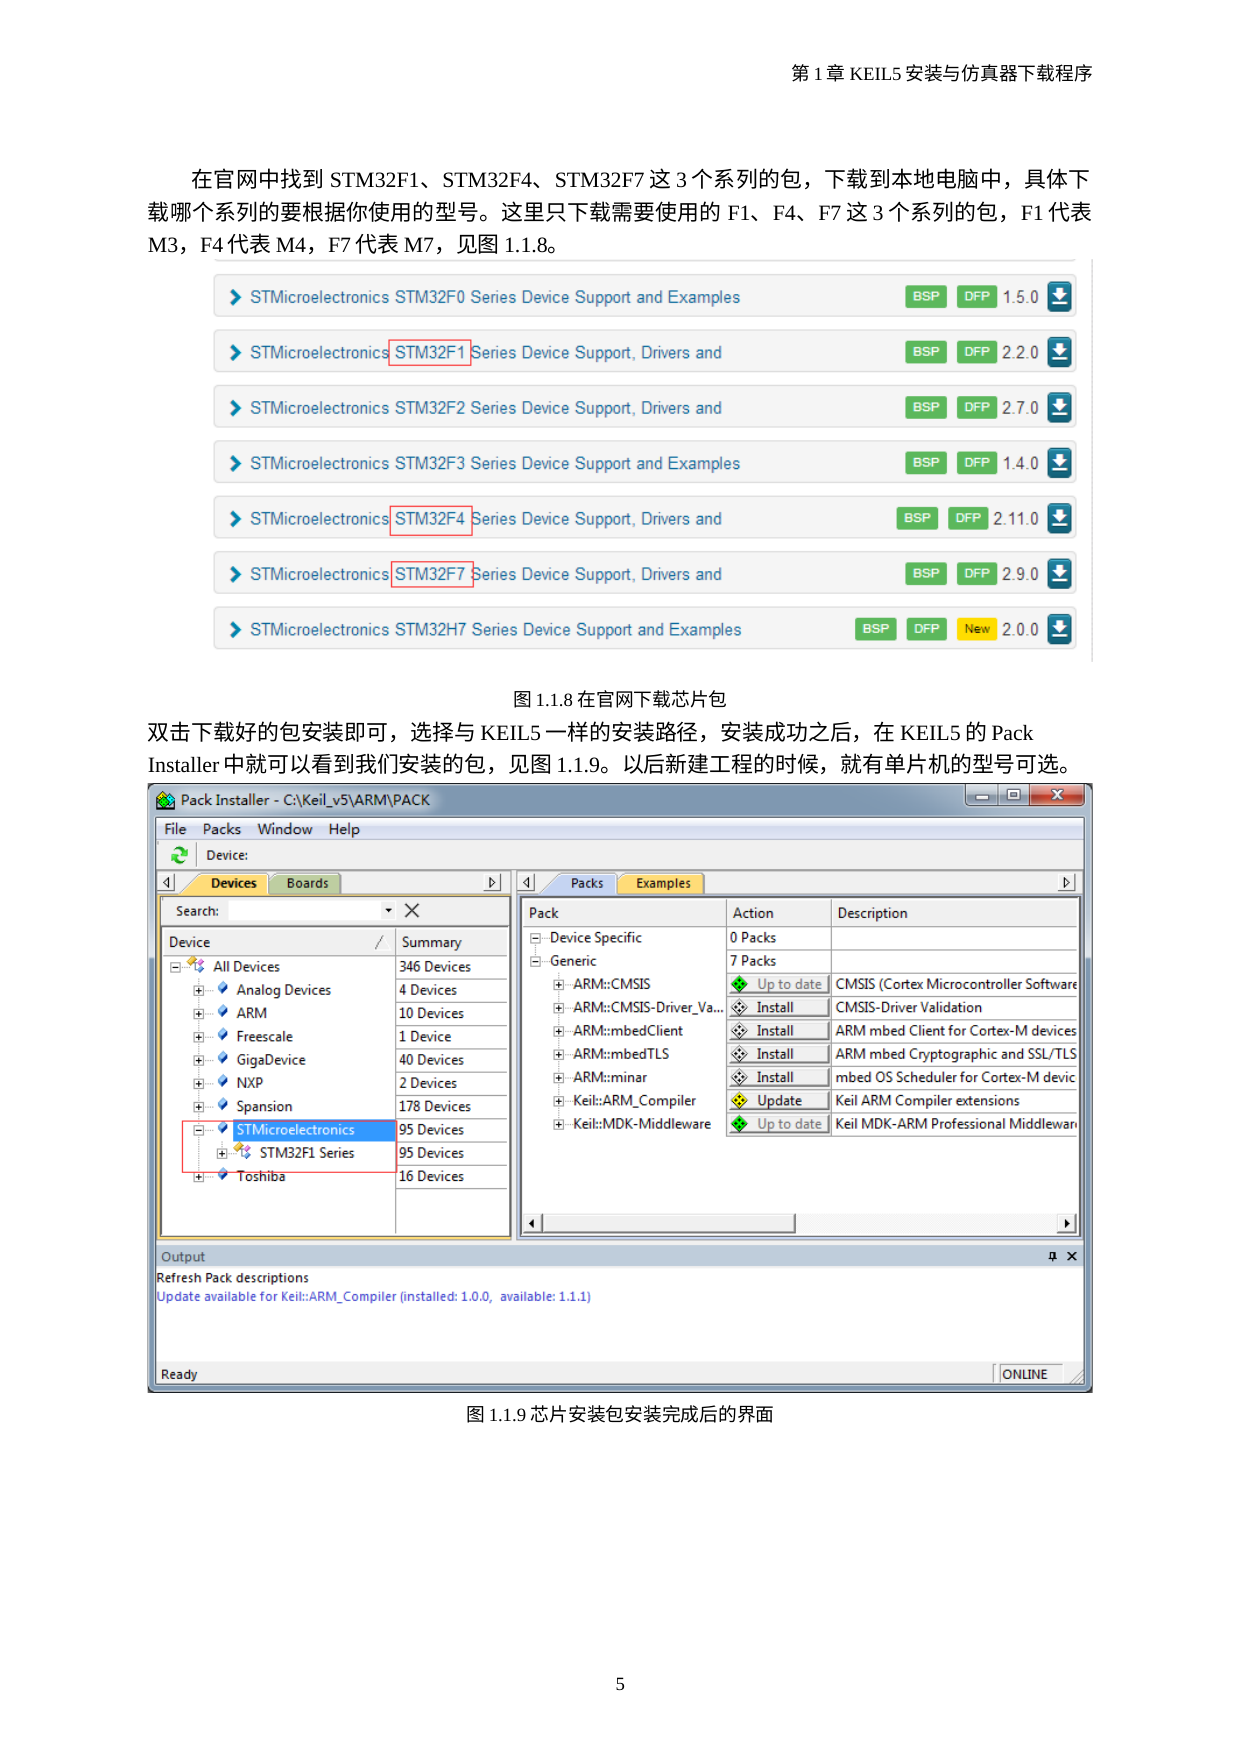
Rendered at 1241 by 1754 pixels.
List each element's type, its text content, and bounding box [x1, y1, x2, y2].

text 图1.1.8 在官网下载芯片包 [148, 682, 1092, 714]
picture [147, 783, 1093, 1393]
text 双击下载好的包安装即可，选择与KEIL5一样的安装路径，安装成功之后，在KEIL5的Pack Installer中就可以看到我们安装的包，见图1.1.9。以后新建工程的时候，就有单片机的型号可选。 [148, 714, 1092, 779]
picture [147, 259, 1093, 662]
text 图1.1.9 芯片安装包安装完成后的界面 [148, 1397, 1092, 1429]
text 在官网中找到STM32F1、STM32F4、STM32F7这3个系列的包，下载到本地电脑中，具体下载哪个系列的要根据你使用的型号。这里只下载需要使用的F1、F4、F7这3个系列的包，F1代表M3，F4代表M4，F7代表M7，见图1.1.8。 [148, 162, 1092, 259]
